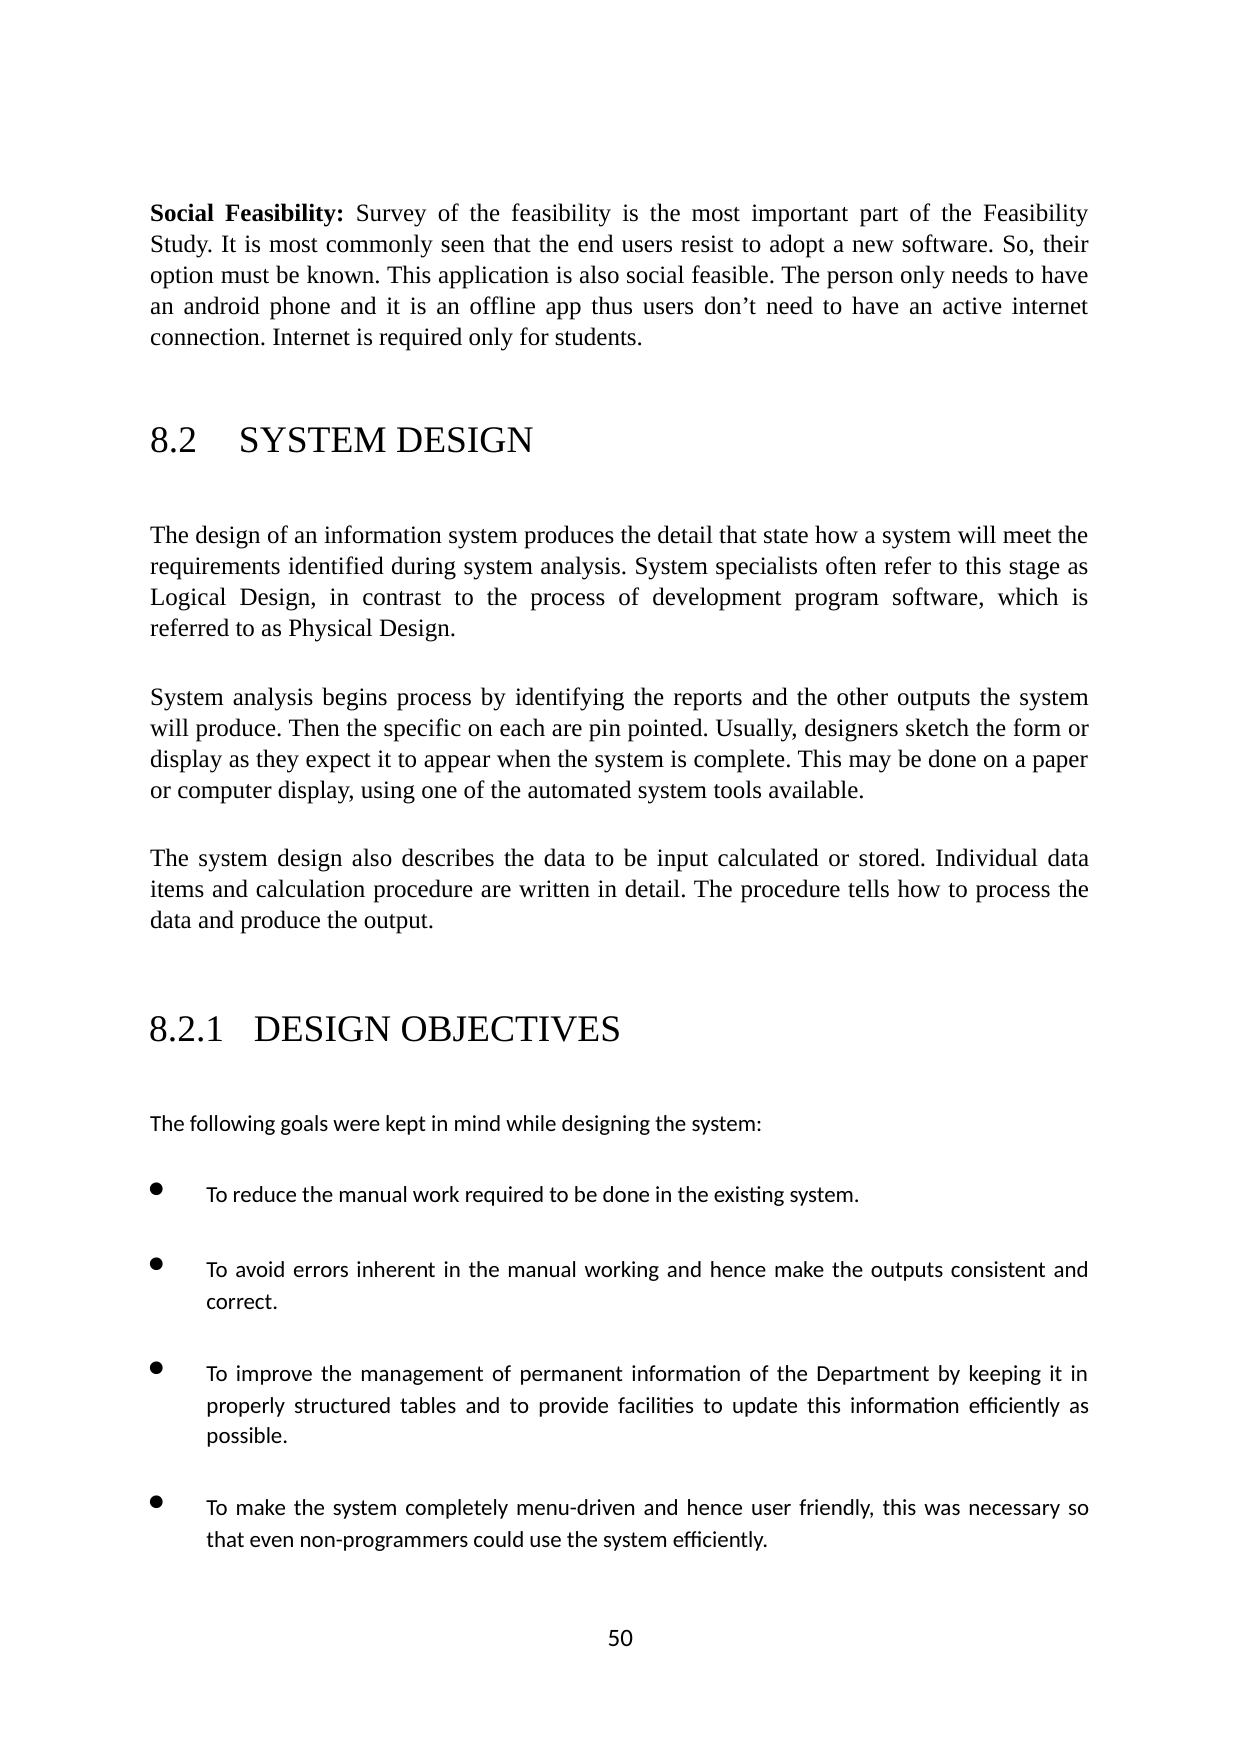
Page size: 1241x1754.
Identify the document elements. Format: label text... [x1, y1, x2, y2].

text The design of an information system produces the detail that state how a system will meet the requirements identified during system analysis. System specialists often refer to this stage as Logical Design, in contrast to the process of development program software, which is referred to as Physical Design. [150, 520, 1090, 642]
list SYSTEM DESIGN [150, 417, 1090, 460]
text The system design also describes the data to be input calculated or stored. Individual data items and calculation procedure are written in detail. The procedure tells how to process the data and produce the output. [150, 843, 1090, 934]
list To make the system completely menu-driven and hence user friendly, this was necessary so that even non-programmers could use the system efficiently. [150, 1489, 1090, 1553]
text Social Feasibility: Survey of the feasibility is the most important part of the Feasibility Study. It is most commonly seen that the end users resist to adopt a new software. So, their option must be known. This application is also social feasible. The person only needs to have an android phone and it is an offline app thus users don’t need to have an active internet connection. Internet is required only for students. [150, 198, 1090, 351]
list To reduce the manual work required to be done in the existing system. [150, 1177, 1090, 1211]
list DESIGN OBJECTIVES [149, 1006, 1090, 1049]
list To avoid errors inherent in the manual working and hence make the outputs consistent and correct. [150, 1251, 1090, 1315]
text The following goals were kept in mind while designing the system: [150, 1109, 1090, 1137]
list To improve the management of permanent information of the Department by keeping it in properly structured tables and to provide facilities to update this information efficiently as possible. [150, 1355, 1090, 1449]
text System analysis begins process by identifying the reports and the other outputs the system will produce. Then the specific on each are pin pointed. Usually, designers sketch the form or display as they expect it to appear when the system is complete. This may be done on a paper or computer display, using one of the automated system tools available. [150, 682, 1090, 804]
